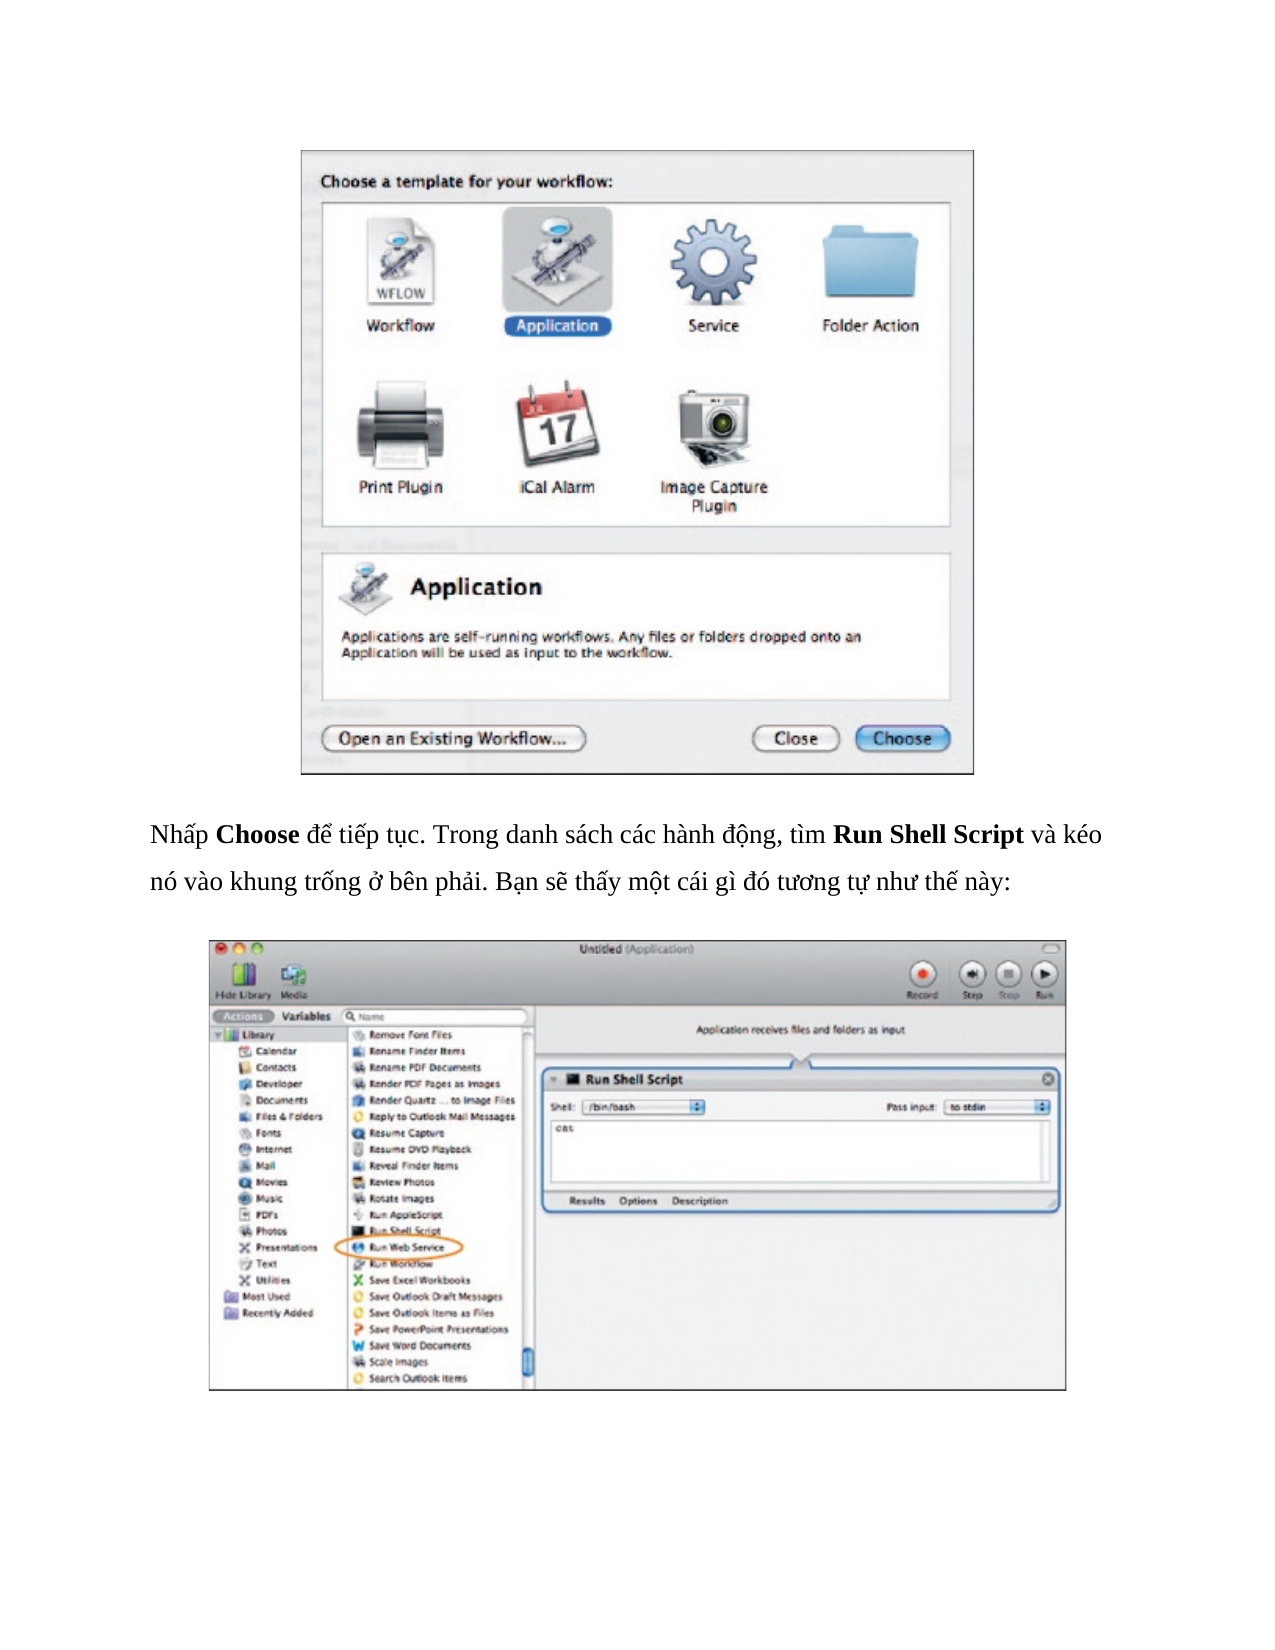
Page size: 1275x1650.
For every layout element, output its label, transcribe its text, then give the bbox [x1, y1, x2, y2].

text Nhấp Choose để tiếp tục. Trong danh sách các hành động, tìm Run Shell Script và kéo nó vào khung trống ở bên phải. Bạn sẽ thấy một cái gì đó tương tự như thế này: [150, 818, 1125, 896]
picture [300, 150, 975, 775]
picture [208, 940, 1067, 1391]
